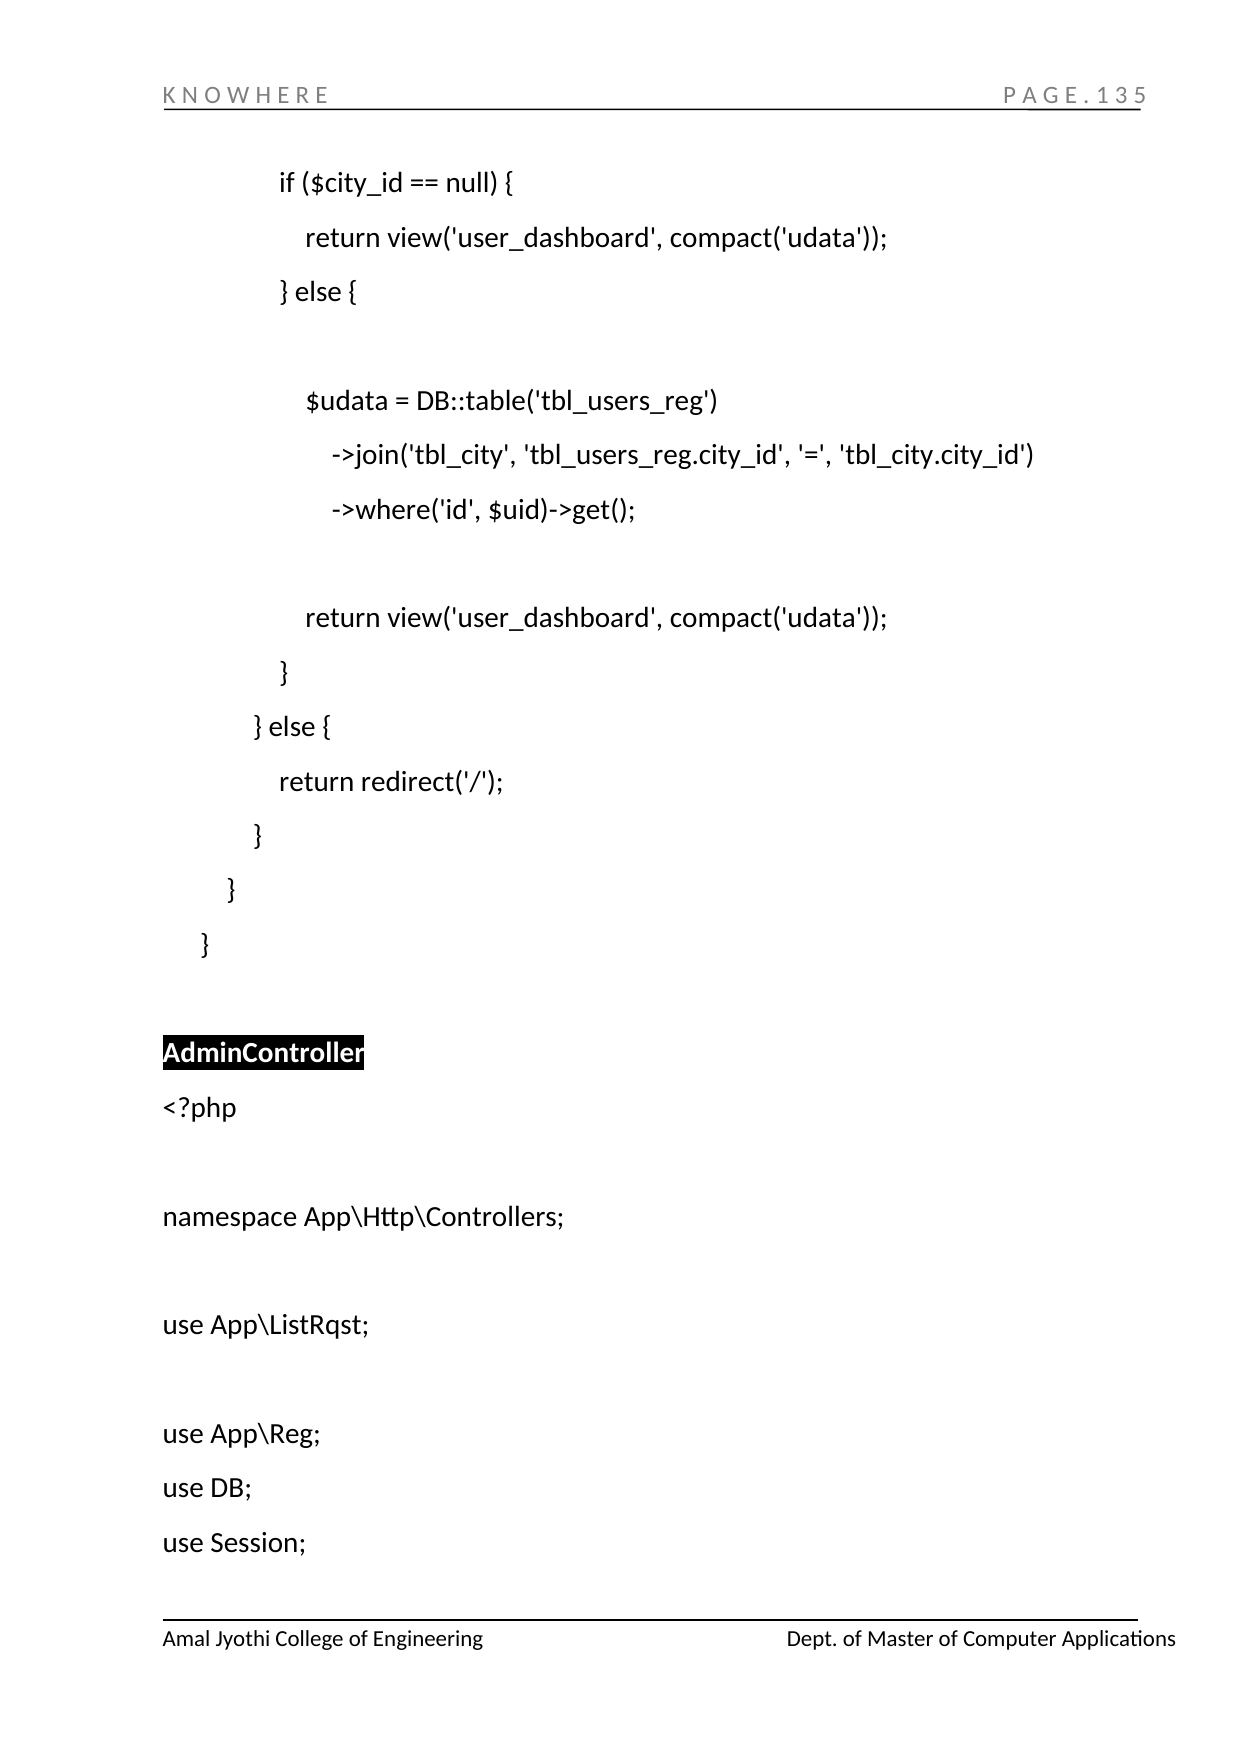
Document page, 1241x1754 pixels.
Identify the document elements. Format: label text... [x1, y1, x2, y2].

text use App\ListRqst; [162, 1306, 1137, 1342]
text } [200, 871, 1137, 907]
text AdminController [162, 1034, 1137, 1070]
text namespace App\Http\Controllers; [162, 1198, 1137, 1233]
text if ($city_id == null) { [200, 164, 1137, 200]
text <?php [162, 1089, 1137, 1124]
text } [200, 654, 1137, 689]
text use Session; [162, 1524, 1137, 1559]
text } else { [200, 273, 1137, 309]
text ->where('id', $uid)->get(); [200, 491, 1137, 526]
text } else { [200, 708, 1137, 744]
text } [200, 817, 1137, 853]
text return redirect('/'); [200, 763, 1137, 798]
text ->join('tbl_city', 'tbl_users_reg.city_id', '=', 'tbl_city.city_id') [200, 436, 1137, 472]
text use DB; [162, 1469, 1137, 1505]
text } [200, 926, 1137, 961]
text use App\Reg; [162, 1415, 1137, 1451]
text $udata = DB::table('tbl_users_reg') [200, 382, 1137, 418]
text return view('user_dashboard', compact('udata')); [200, 599, 1137, 635]
text return view('user_dashboard', compact('udata')); [200, 219, 1137, 254]
